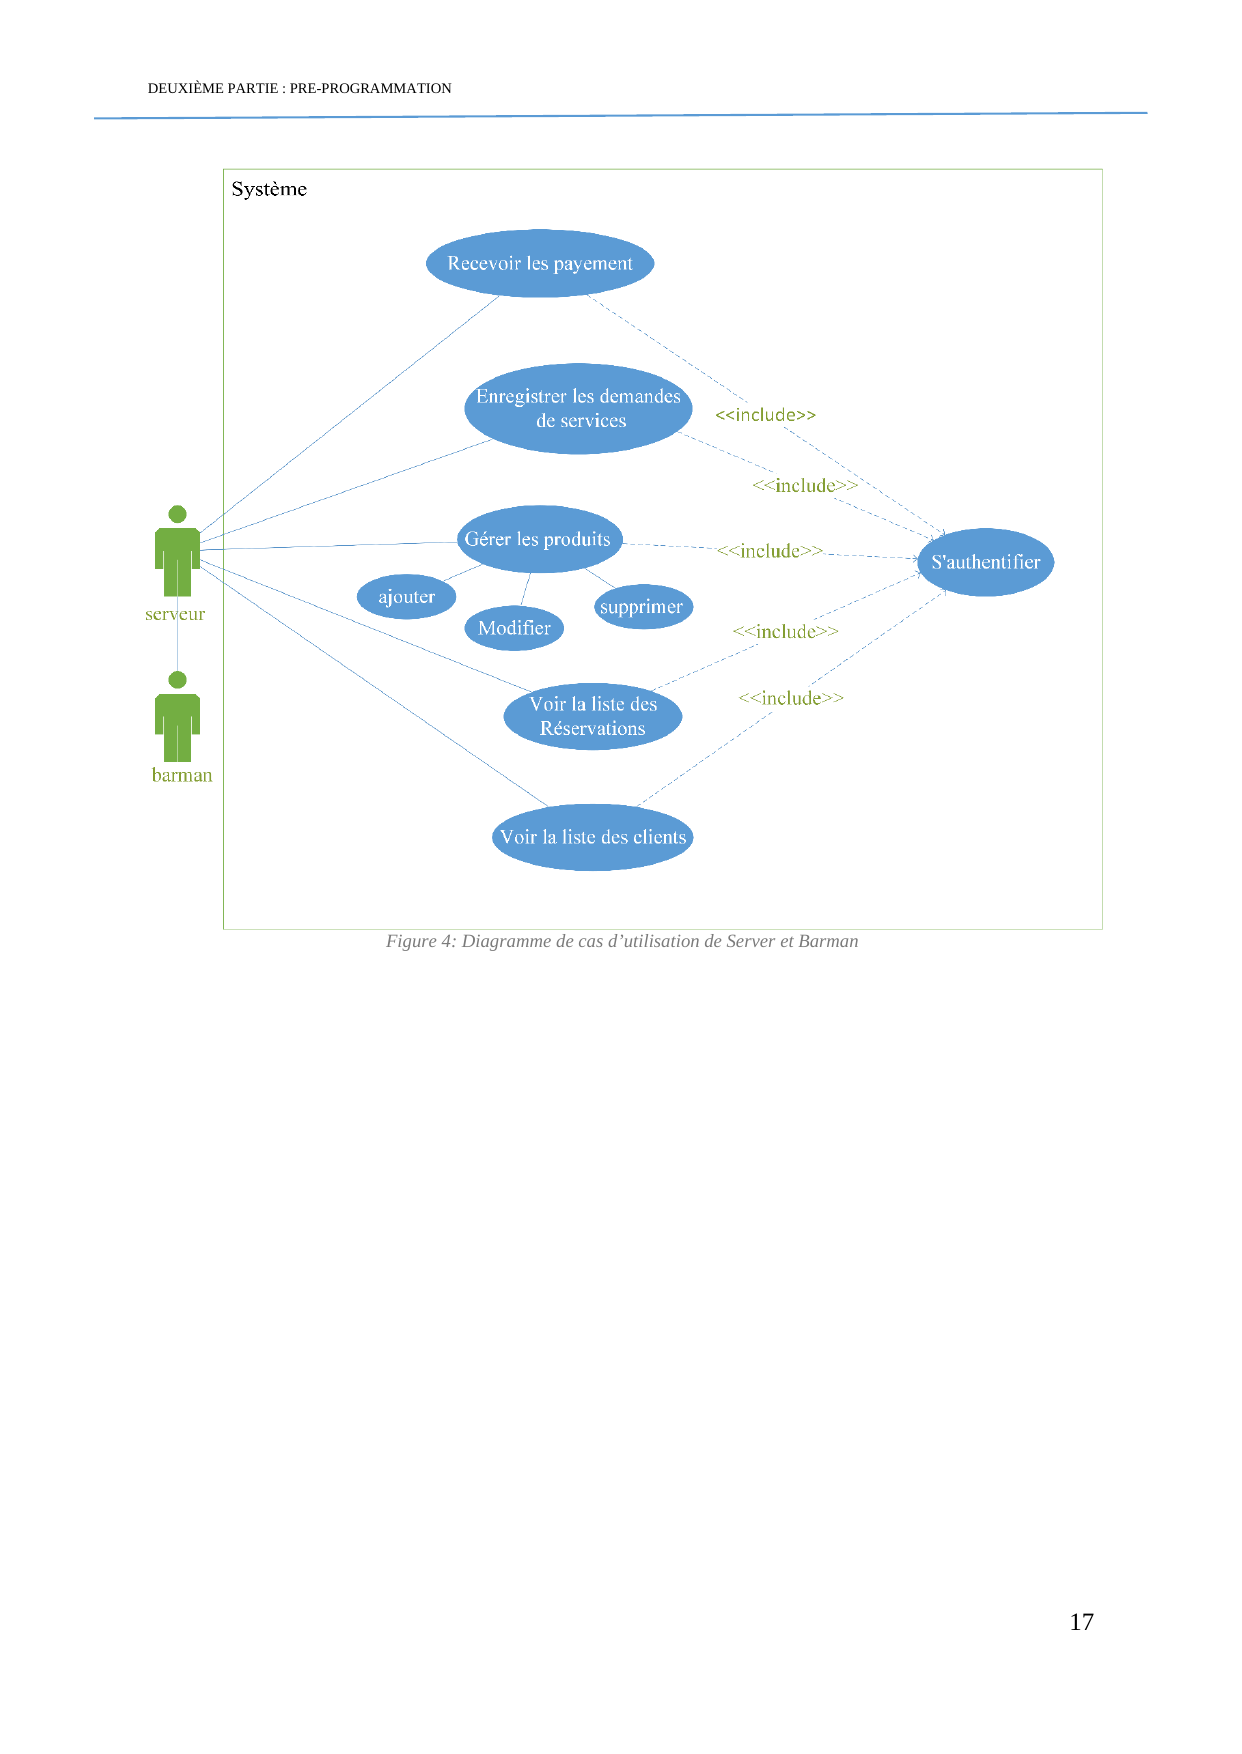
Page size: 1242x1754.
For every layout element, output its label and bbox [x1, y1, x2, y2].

picture [128, 162, 1109, 936]
